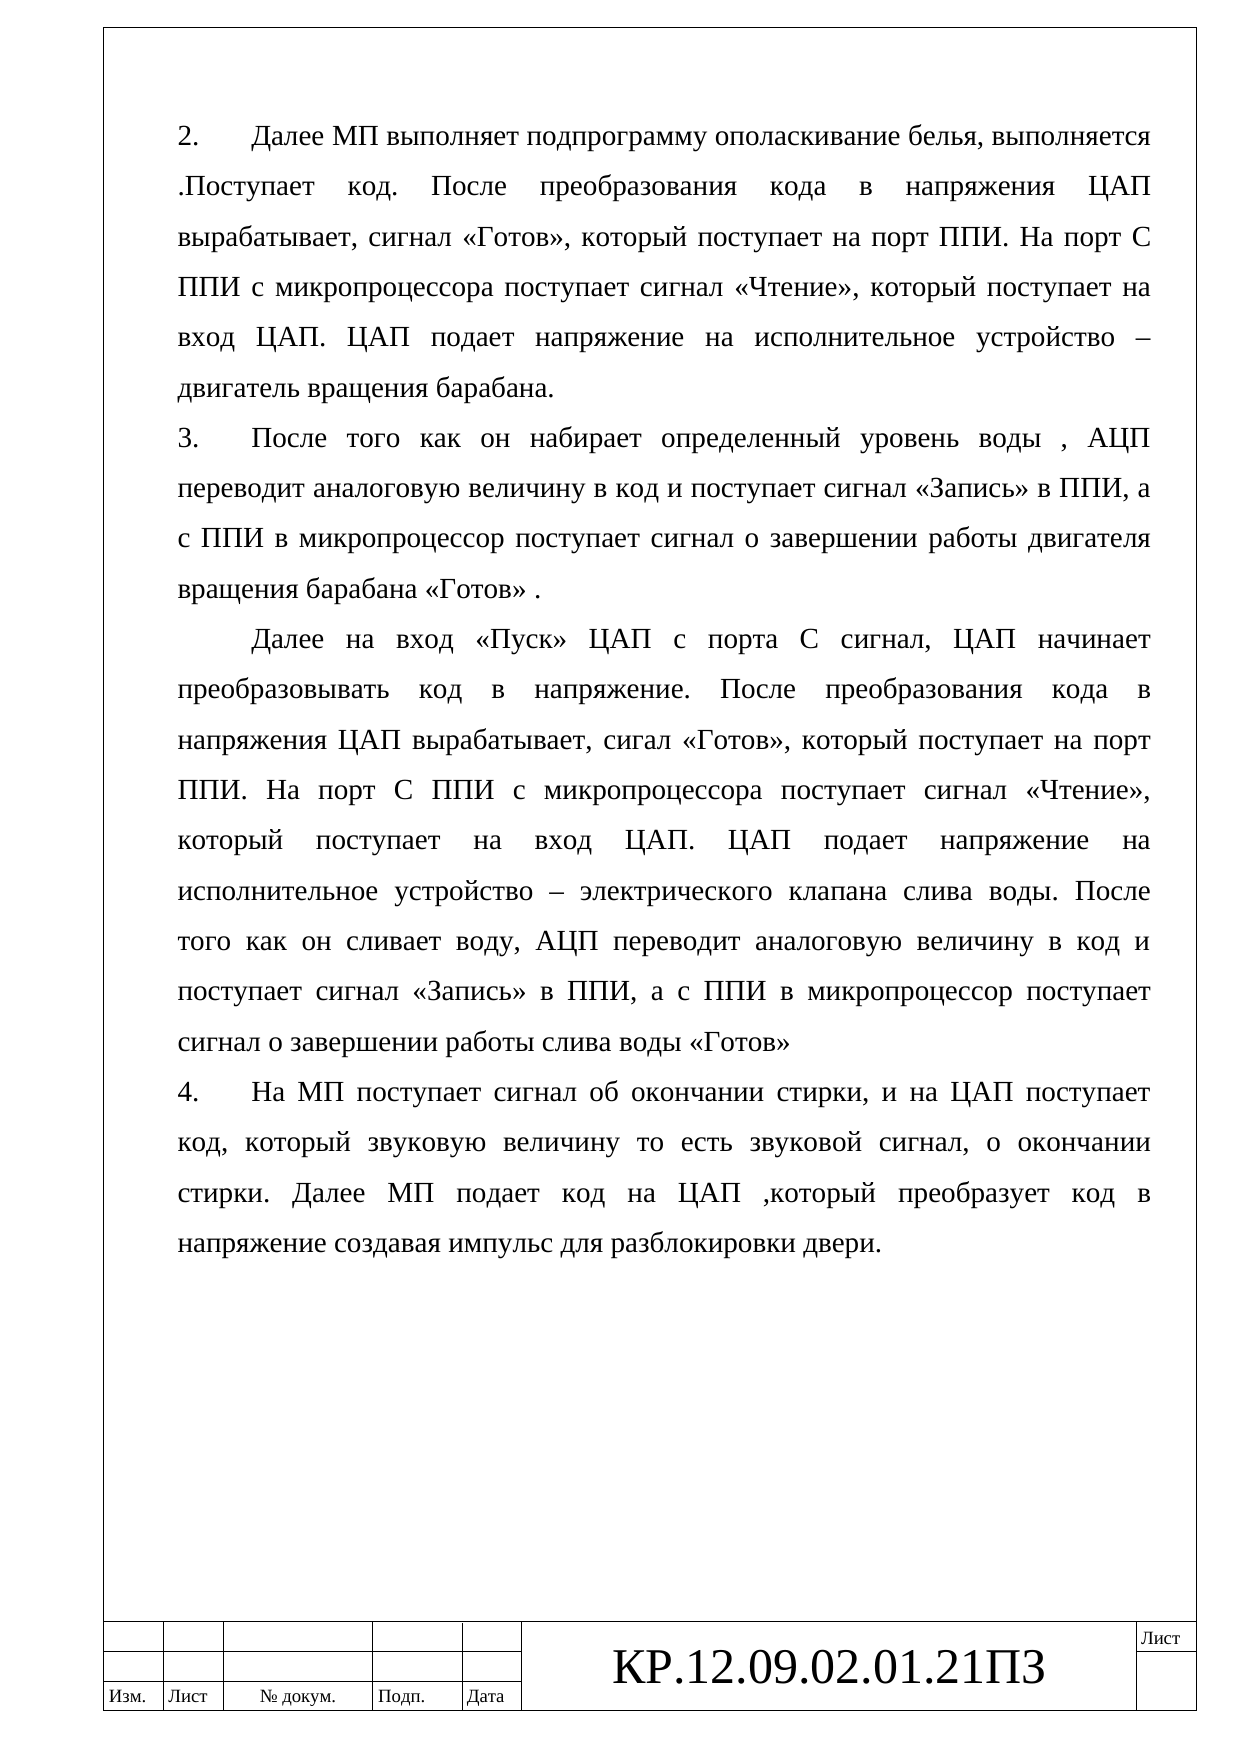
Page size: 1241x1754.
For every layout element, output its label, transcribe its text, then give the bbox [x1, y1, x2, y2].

list Далее на вход «Пуск» ЦАП с порта С сигнал, ЦАП начинает преобразовывать код в напряжение. После преобразования кода в напряжения ЦАП вырабатывает, сигал «Готов», который поступает на порт ППИ. На порт С ППИ с микропроцессора поступает сигнал «Чтение», который поступает на вход ЦАП. ЦАП подает напряжение на исполнительное устройство – электрического клапана слива воды. После того как он сливает воду, АЦП переводит аналоговую величину в код и поступает сигнал «Запись» в ППИ, а с ППИ в микропроцессор поступает сигнал о завершении работы слива воды «Готов» [177, 621, 1152, 1057]
list Далее МП выполняет подпрограмму ополаскивание белья, выполняется .Поступает код. После преобразования кода в напряжения ЦАП вырабатывает, сигнал «Готов», который поступает на порт ППИ. На порт С ППИ с микропроцессора поступает сигнал «Чтение», который поступает на вход ЦАП. ЦАП подает напряжение на исполнительное устройство – двигатель вращения барабана. [177, 118, 1152, 403]
list На МП поступает сигнал об окончании стирки, и на ЦАП поступает код, который звуковую величину то есть звуковой сигнал, о окончании стирки. Далее МП подает код на ЦАП ,который преобразует код в напряжение создавая импульс для разблокировки двери. [177, 1074, 1152, 1258]
list После того как он набирает определенный уровень воды , АЦП переводит аналоговую величину в код и поступает сигнал «Запись» в ППИ, а с ППИ в микропроцессор поступает сигнал о завершении работы двигателя вращения барабана «Готов» . [177, 420, 1152, 604]
